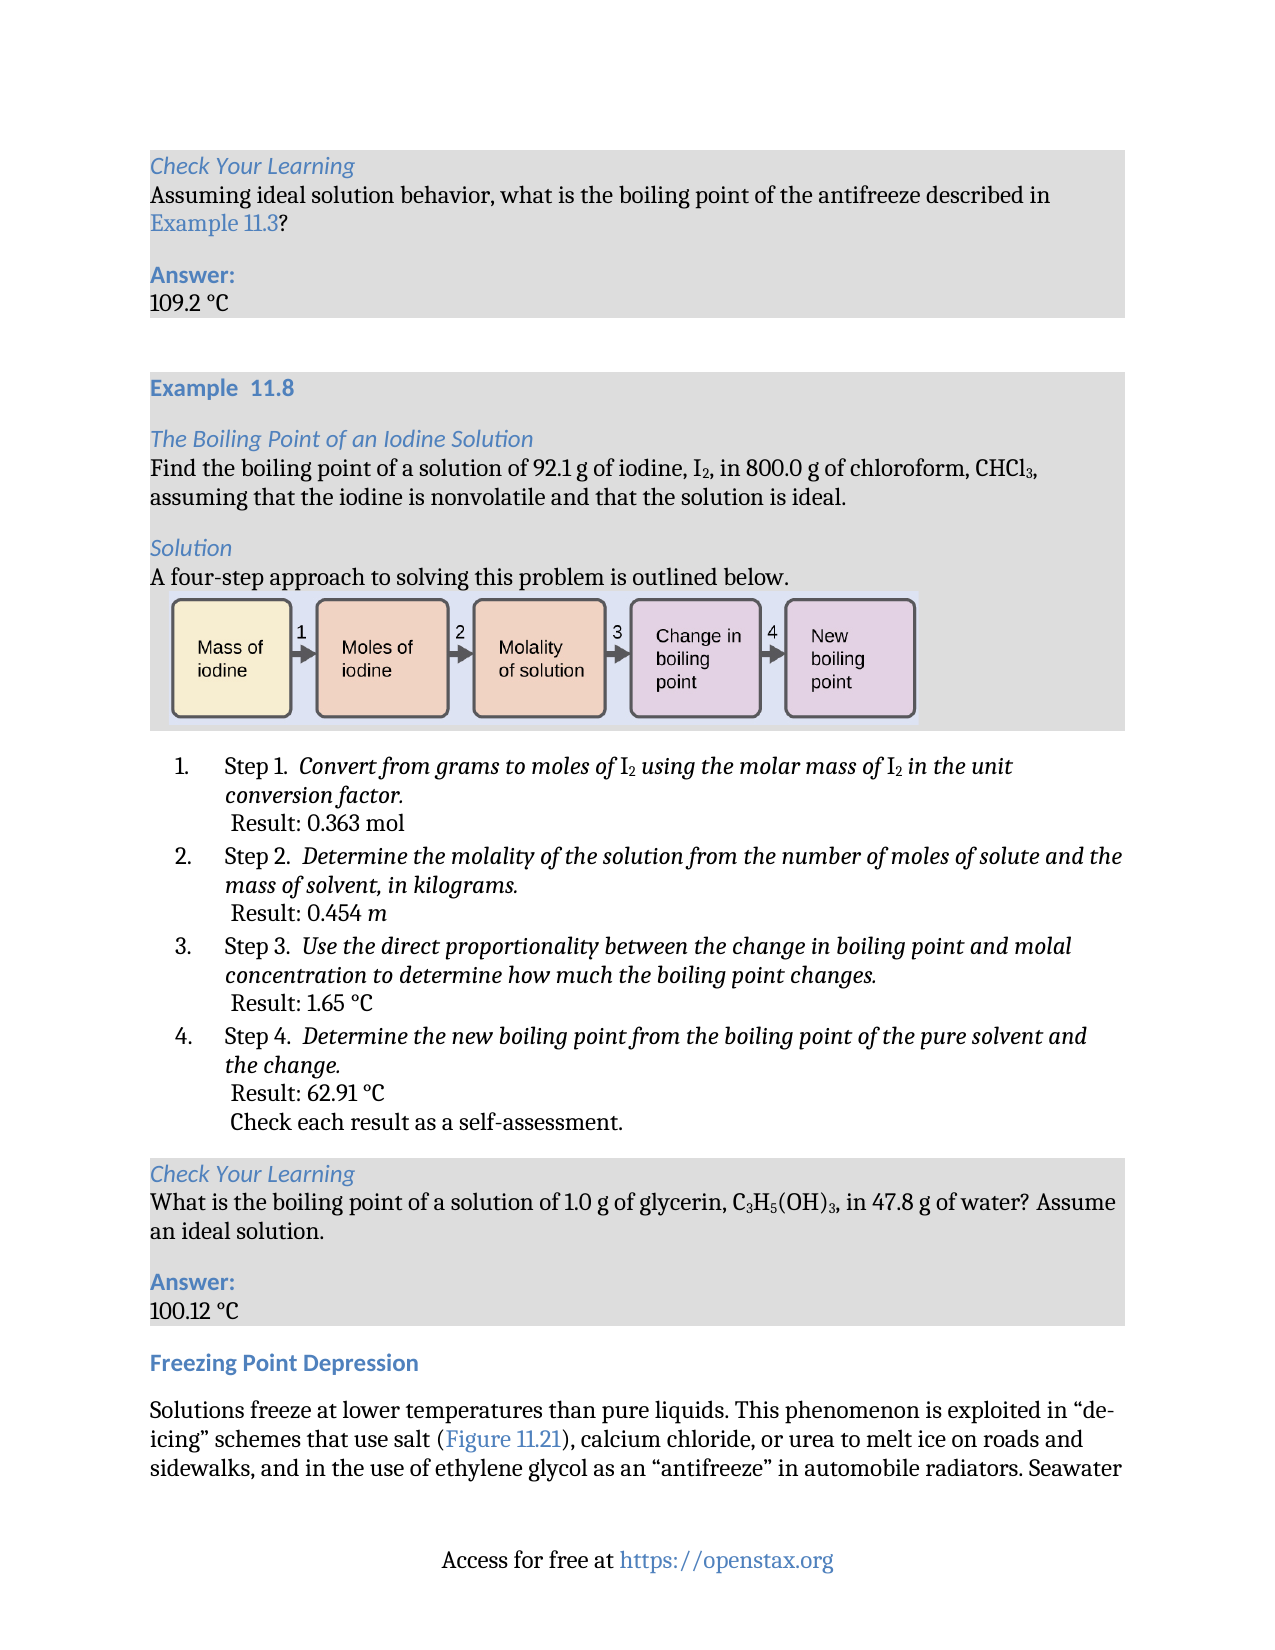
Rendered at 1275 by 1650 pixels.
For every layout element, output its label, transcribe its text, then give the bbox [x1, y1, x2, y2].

text Find the boiling point of a solution of 92.1 g of iodine, I2, in 800.0 g of chloroform, CHCl3, assuming that the iodine is nonvolatile and that the solution is ideal. [150, 454, 1125, 511]
subtitle Example 11.8 [150, 372, 1125, 402]
subtitle The Boiling Point of an Iodine Solution [150, 423, 1125, 454]
list Step 2. Determine the molality of the solution from the number of moles of solute and the mass of solvent, in kilograms. Result: 0.454 m [175, 842, 1125, 928]
subtitle Check Your Learning [150, 1158, 1125, 1188]
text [150, 1396, 1125, 1482]
text A four-step approach to solving this problem is outlined below. [150, 562, 1125, 731]
text 109.2 °C [150, 289, 1125, 318]
list Step 1. Convert from grams to moles of I2 using the molar mass of I2 in the unit conversion factor. Result: 0.363 mol [175, 752, 1125, 838]
subtitle Freezing Point Depression [150, 1347, 1125, 1377]
text 100.12 °C [150, 1297, 1125, 1326]
subtitle Solution [150, 532, 1125, 562]
text Assuming ideal solution behavior, what is the boiling point of the antifreeze described in Example 11.3? [150, 181, 1125, 238]
list Step 3. Use the direct proportionality between the change in boiling point and molal concentration to determine how much the boiling point changes. Result: 1.65 °C [175, 932, 1125, 1018]
subtitle Check Your Learning [150, 150, 1125, 181]
text What is the boiling point of a solution of 1.0 g of glycerin, C3H5(OH)3, in 47.8 g of water? Assume an ideal solution. [150, 1188, 1125, 1246]
subtitle Answer: [150, 259, 1125, 289]
list Step 4. Determine the new boiling point from the boiling point of the pure solvent and the change. Result: 62.91 °C Check each result as a self-assessment. [175, 1022, 1125, 1137]
subtitle Answer: [150, 1267, 1125, 1297]
